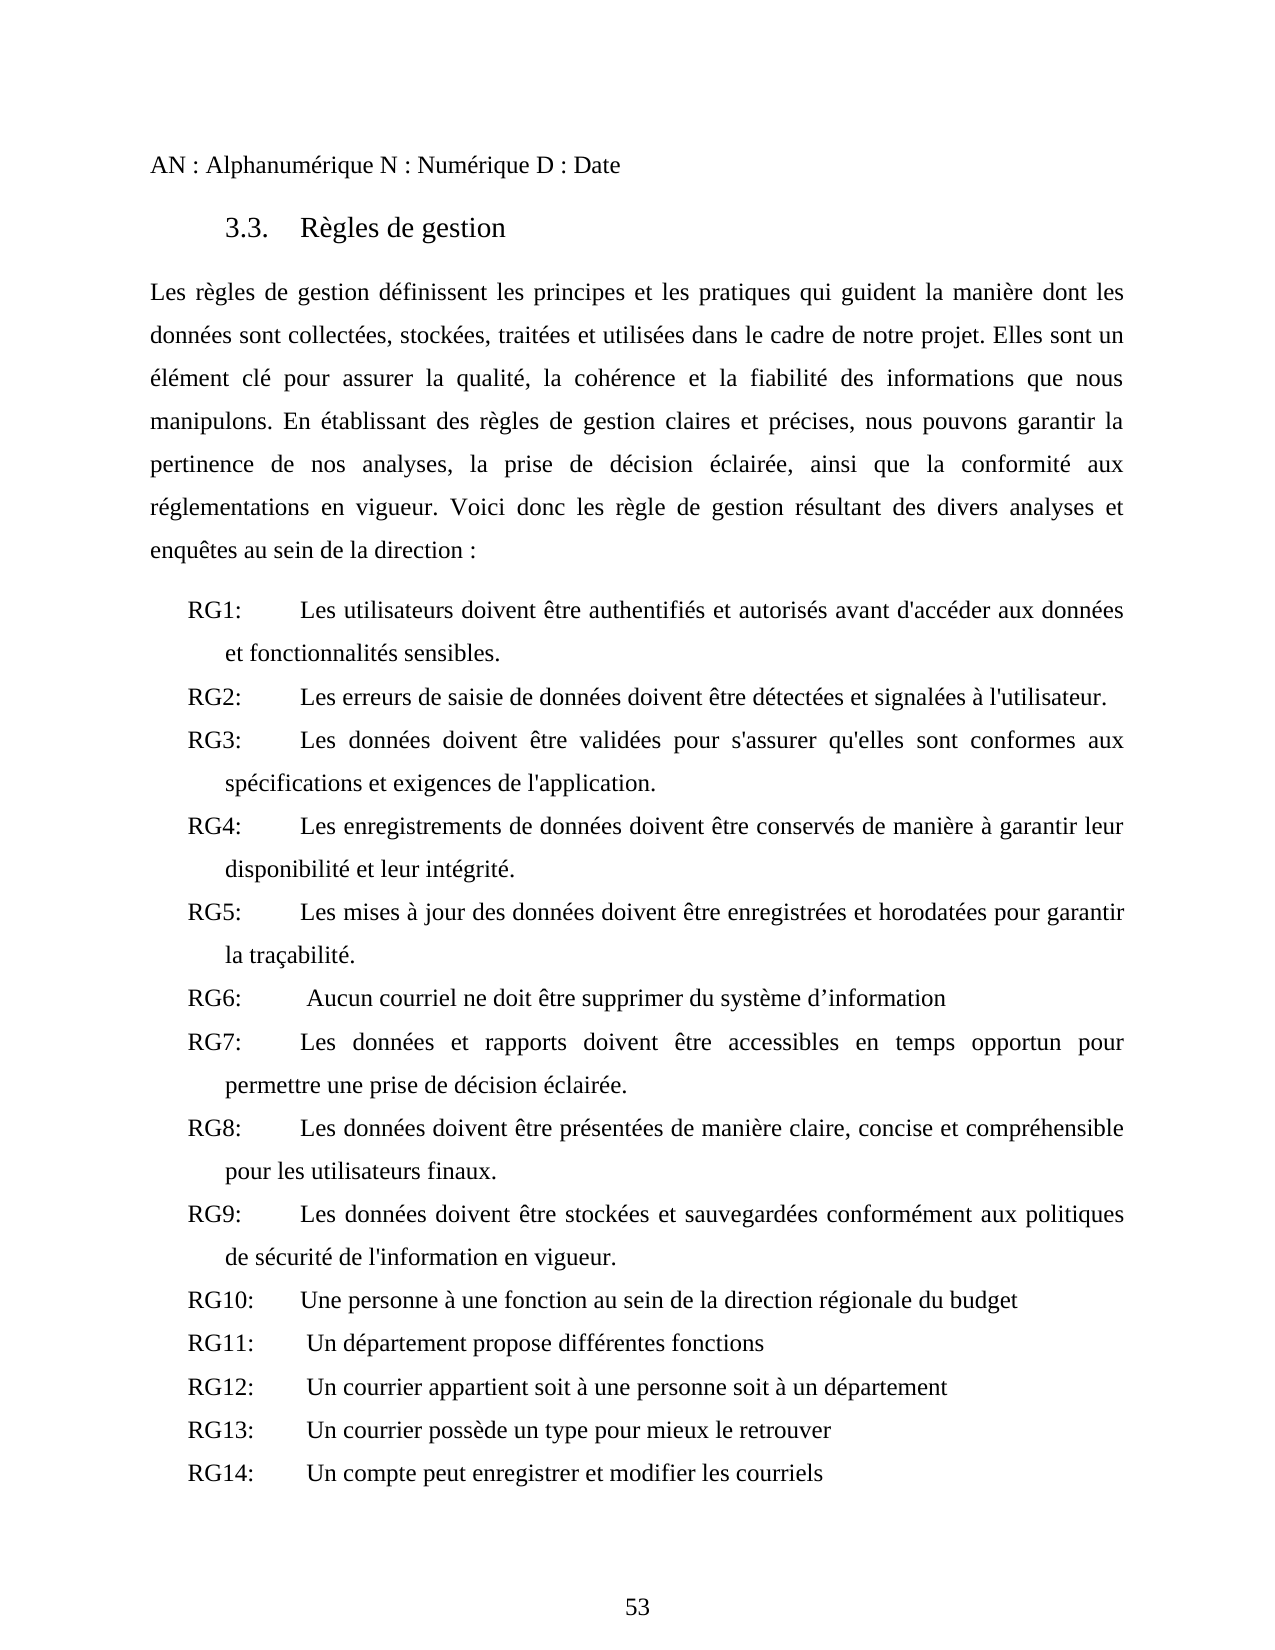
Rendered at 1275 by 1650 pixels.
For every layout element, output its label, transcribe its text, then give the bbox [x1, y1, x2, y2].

list Les données doivent être stockées et sauvegardées conformément aux politiques de sécurité de l'information en vigueur. [187, 1199, 1125, 1271]
list Les erreurs de saisie de données doivent être détectées et signalées à l'utilisateur. [187, 682, 1125, 710]
list Les données doivent être validées pour s'assurer qu'elles sont conformes aux spécifications et exigences de l'application. [187, 725, 1125, 797]
list Les données et rapports doivent être accessibles en temps opportun pour permettre une prise de décision éclairée. [187, 1027, 1125, 1098]
list Les données doivent être présentées de manière claire, concise et compréhensible pour les utilisateurs finaux. [187, 1113, 1125, 1185]
list Les enregistrements de données doivent être conservés de manière à garantir leur disponibilité et leur intégrité. [187, 811, 1125, 883]
text AN : Alphanumérique N : Numérique D : Date [150, 150, 1125, 179]
list Un courrier possède un type pour mieux le retrouver [187, 1415, 1125, 1443]
list Un compte peut enregistrer et modifier les courriels [187, 1458, 1125, 1487]
text Règles de gestion [225, 210, 1125, 243]
list Les mises à jour des données doivent être enregistrées et horodatées pour garantir la traçabilité. [187, 897, 1125, 969]
list Un département propose différentes fonctions [187, 1328, 1125, 1357]
list Les utilisateurs doivent être authentifiés et autorisés avant d'accéder aux données et fonctionnalités sensibles. [187, 595, 1125, 667]
list Un courrier appartient soit à une personne soit à un département [187, 1372, 1125, 1400]
text Les règles de gestion définissent les principes et les pratiques qui guident la manière dont les données sont collectées, stockées, traitées et utilisées dans le cadre de notre projet. Elles sont un élément clé pour assurer la qualité, la cohérence et la fiabilité des informations que nous manipulons. En établissant des règles de gestion claires et précises, nous pouvons garantir la pertinence de nos analyses, la prise de décision éclairée, ainsi que la conformité aux réglementations en vigueur. Voici donc les règle de gestion résultant des divers analyses et enquêtes au sein de la direction : [150, 277, 1125, 564]
list Aucun courriel ne doit être supprimer du système d’information [187, 983, 1125, 1012]
list Une personne à une fonction au sein de la direction régionale du budget [187, 1285, 1125, 1314]
